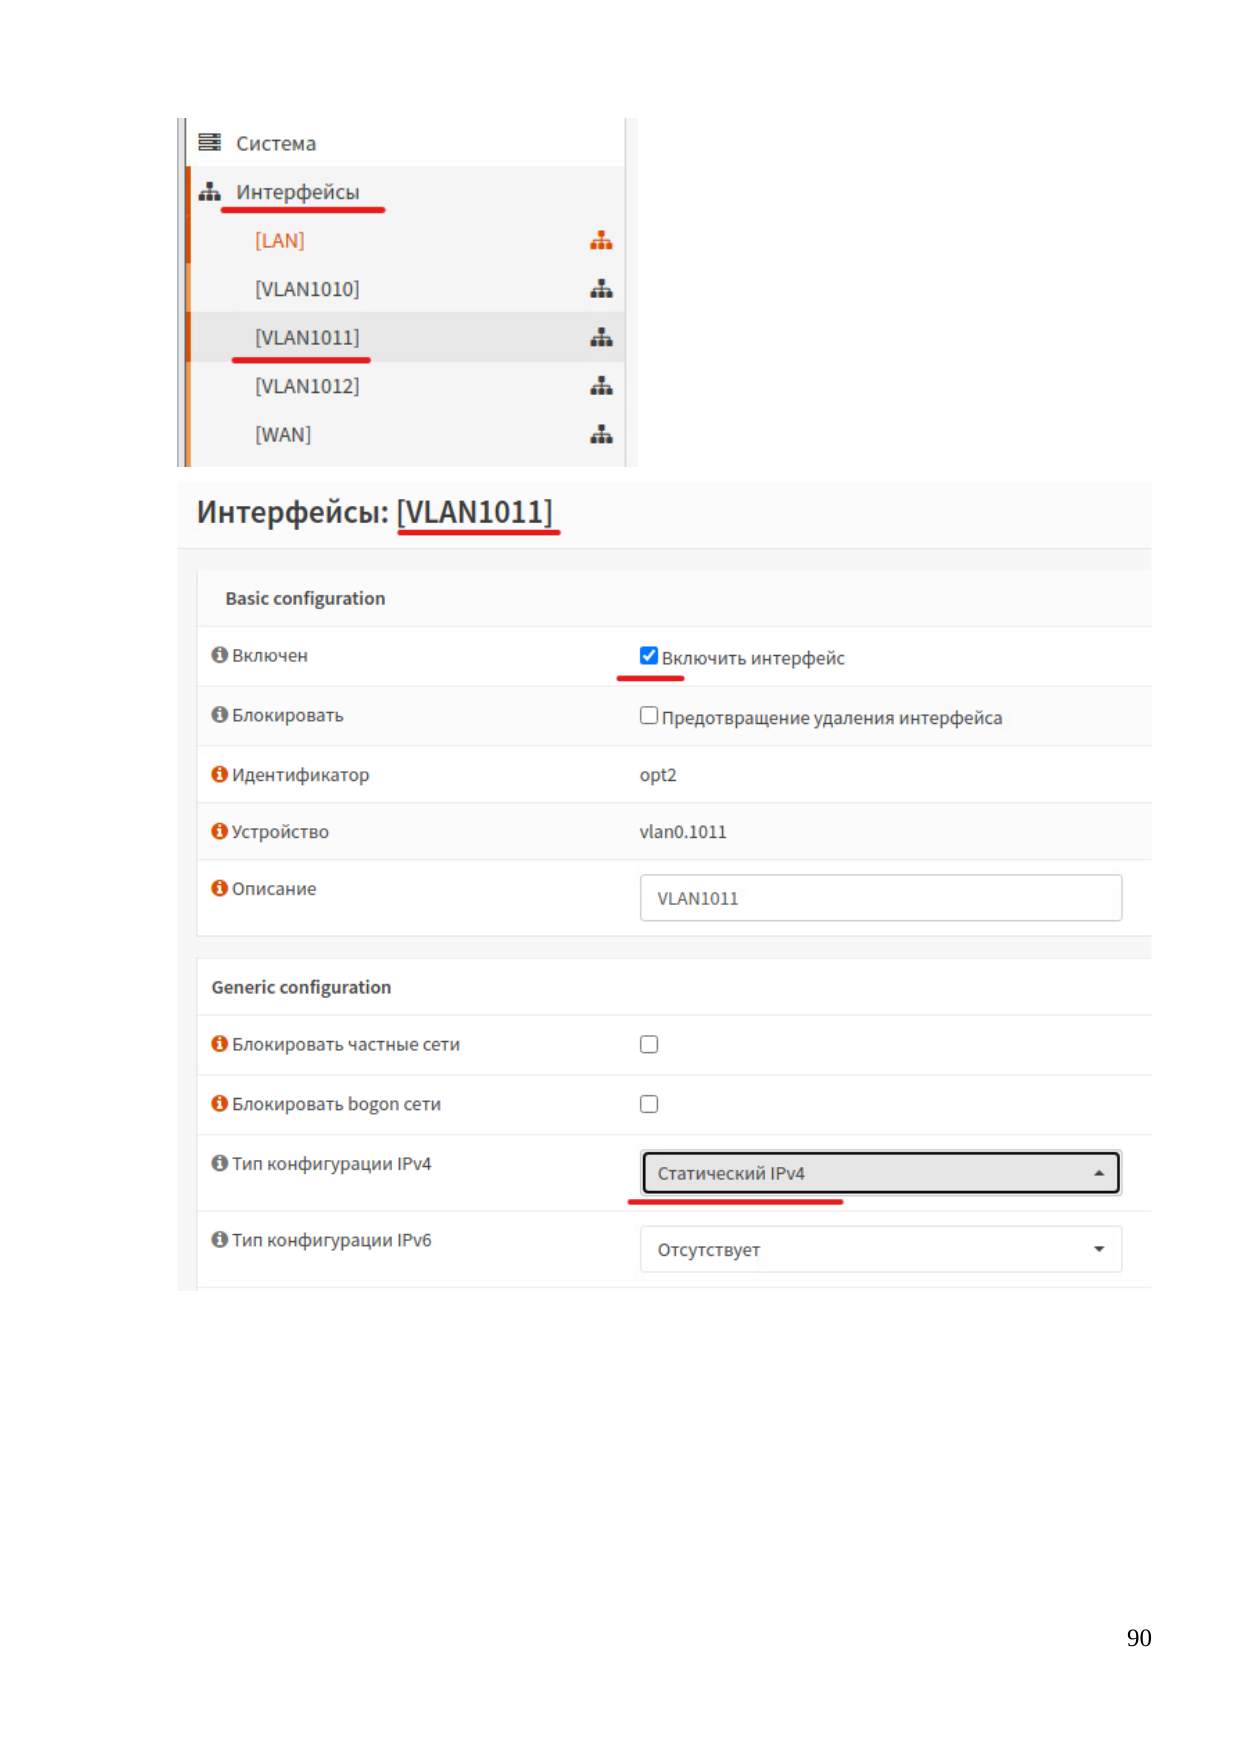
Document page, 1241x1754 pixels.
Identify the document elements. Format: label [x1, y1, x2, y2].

picture [177, 118, 639, 467]
picture [177, 481, 1152, 1291]
